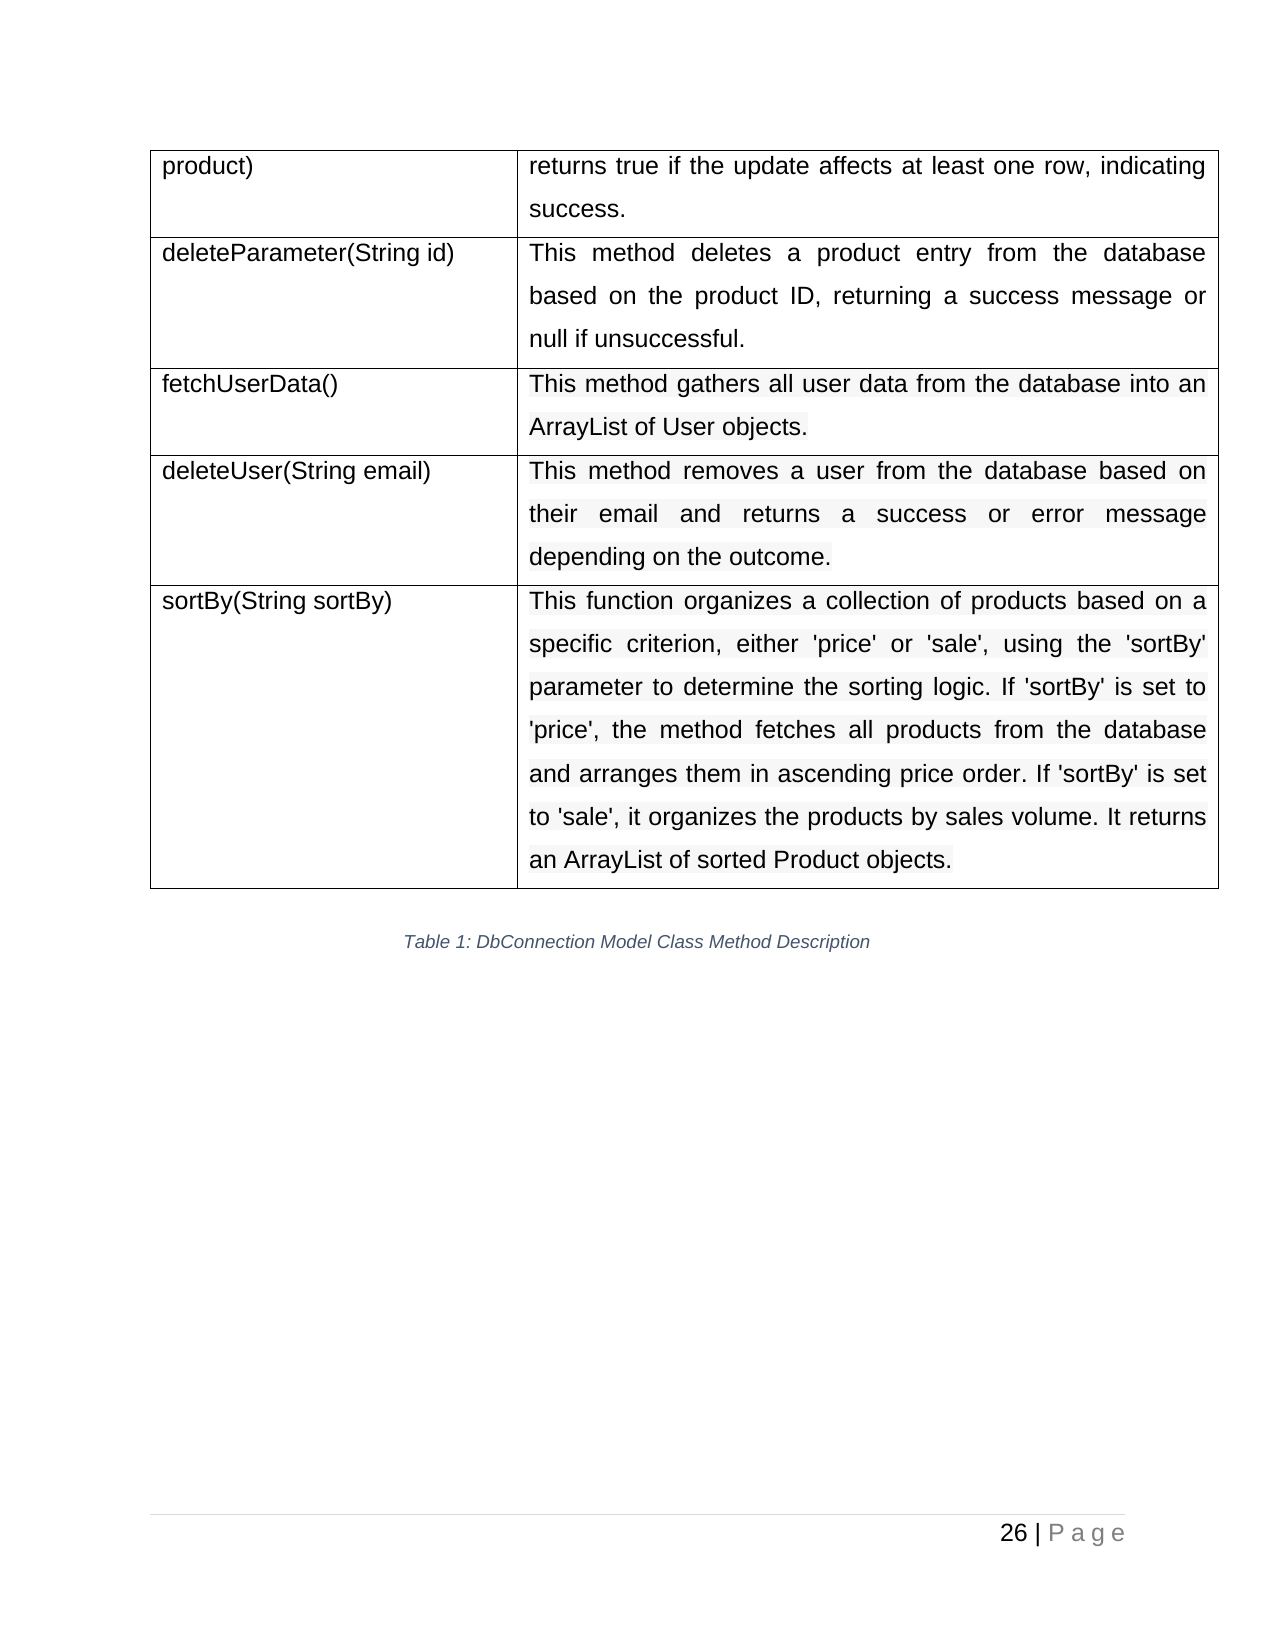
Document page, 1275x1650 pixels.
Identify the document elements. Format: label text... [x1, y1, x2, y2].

table_cell sortBy(String sortBy) [151, 586, 517, 888]
table_cell deleteUser(String email) [151, 456, 517, 585]
table_cell This method gathers all user data from the database into an ArrayList of User objects. [518, 369, 1218, 455]
table_cell This function organizes a collection of products based on a specific criterion, either 'price' or 'sale', using the 'sortBy' parameter to determine the sorting logic. If 'sortBy' is set to 'price', the method fetches all products from the database and arranges them in ascending price order. If 'sortBy' is set to 'sale', it organizes the products by sales volume. It returns an ArrayList of sorted Product objects. [518, 586, 1218, 888]
table_cell fetchUserData() [151, 369, 517, 455]
table_cell deleteParameter(String id) [151, 238, 517, 367]
text Table 1: DbConnection Model Class Method Description [150, 931, 1125, 953]
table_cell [518, 151, 1218, 237]
table_cell This method deletes a product entry from the database based on the product ID, returning a success message or null if unsuccessful. [518, 238, 1218, 367]
table_cell This method removes a user from the database based on their email and returns a success or error message depending on the outcome. [518, 456, 1218, 585]
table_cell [151, 151, 517, 237]
